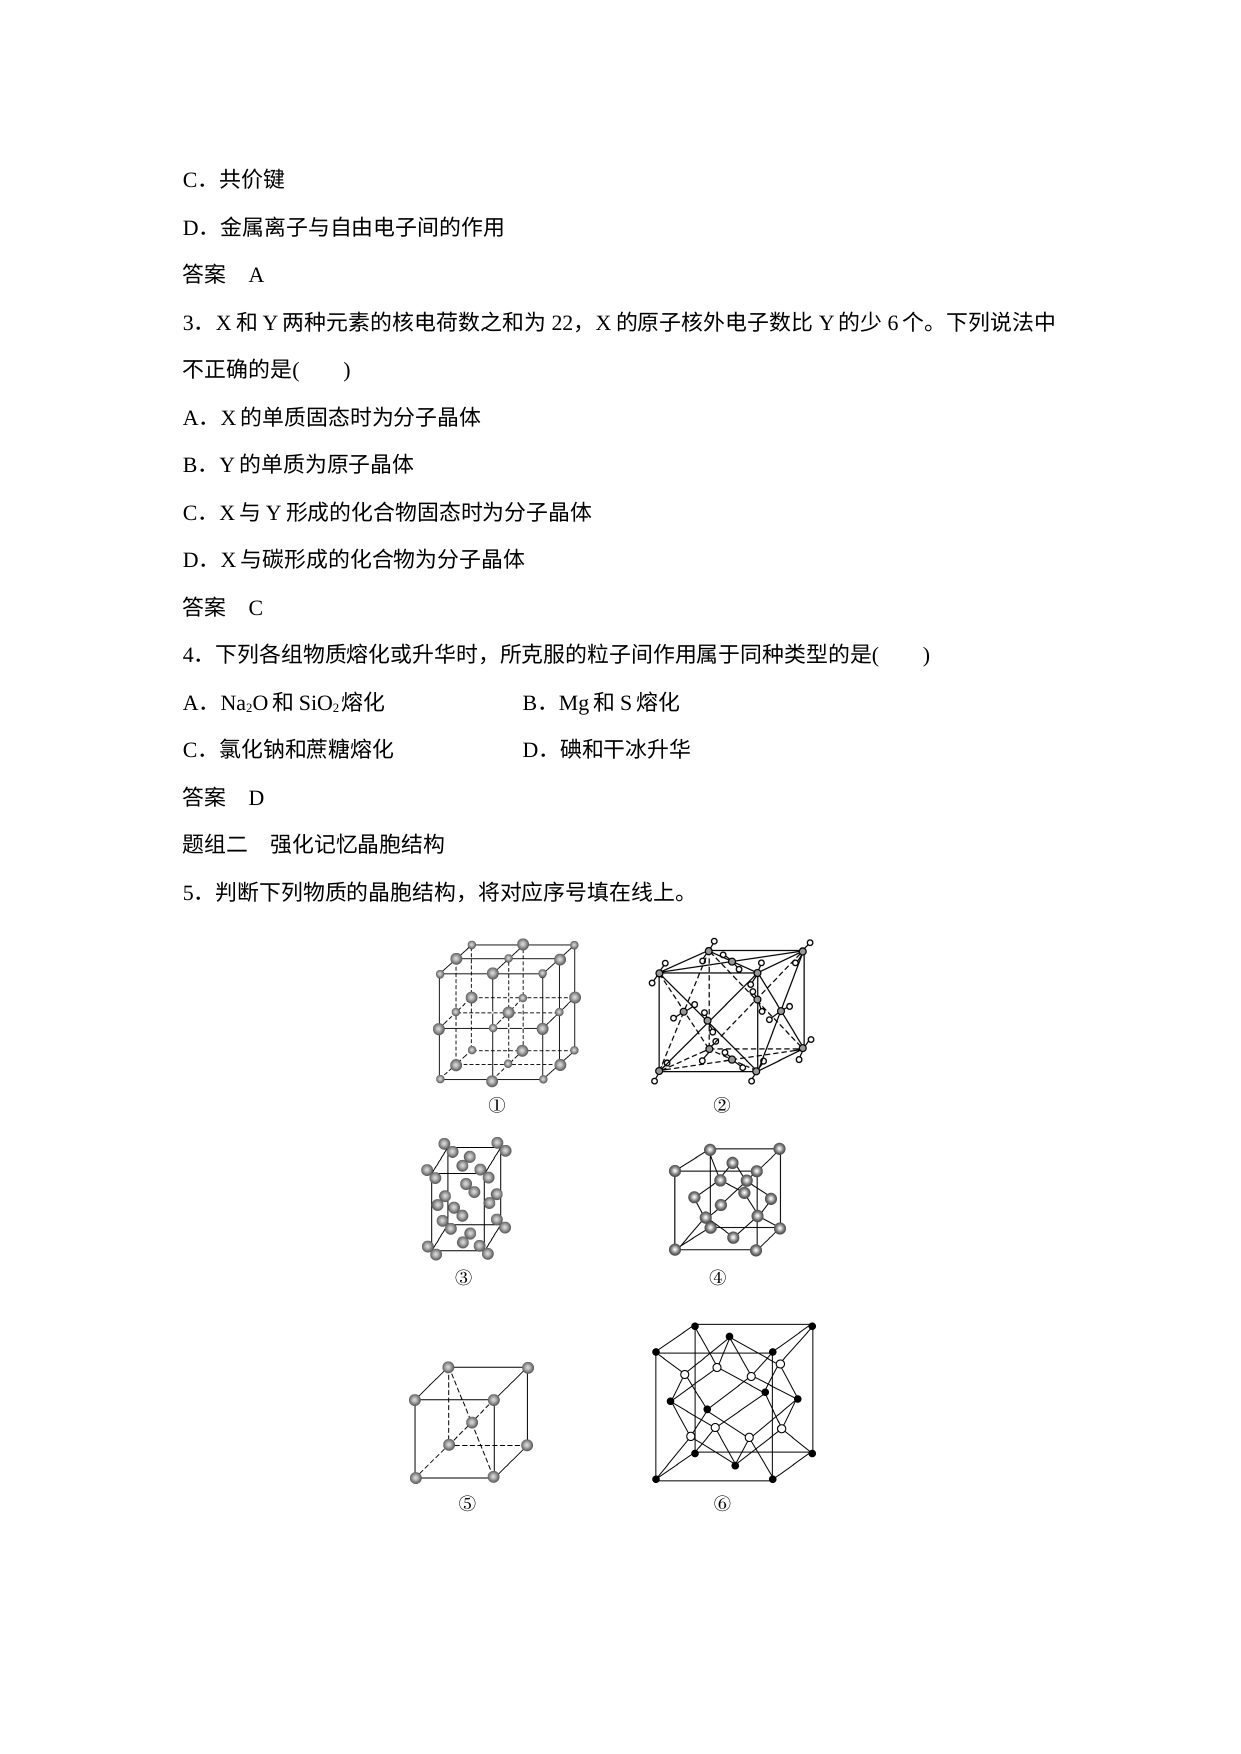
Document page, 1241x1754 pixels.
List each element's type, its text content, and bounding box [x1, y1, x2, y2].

text 答案 A [183, 257, 1058, 289]
text A．Na2O和SiO2熔化 B．Mg和S熔化 [183, 684, 1058, 716]
text 题组二 强化记忆晶胞结构 [183, 827, 1058, 859]
picture [416, 1130, 824, 1292]
text C．氯化钠和蔗糖熔化 D．碘和干冰升华 [183, 732, 1058, 764]
text 5．判断下列物质的晶胞结构，将对应序号填在线上。 [183, 874, 1058, 906]
text 3．X和Y两种元素的核电荷数之和为22，X的原子核外电子数比Y的少6个。下列说法中不正确的是( ) [183, 304, 1058, 384]
text A．X的单质固态时为分子晶体 [183, 399, 1058, 431]
text C．共价键 [183, 162, 1058, 194]
text B．Y的单质为原子晶体 [183, 447, 1058, 479]
text D．X与碳形成的化合物为分子晶体 [183, 542, 1058, 574]
text C．X与Y形成的化合物固态时为分子晶体 [183, 494, 1058, 526]
picture [383, 1306, 857, 1517]
text 答案 C [183, 589, 1058, 621]
picture [416, 921, 824, 1116]
text 答案 D [183, 779, 1058, 811]
text D．金属离子与自由电子间的作用 [183, 209, 1058, 241]
text 4．下列各组物质熔化或升华时，所克服的粒子间作用属于同种类型的是( ) [183, 637, 1058, 669]
